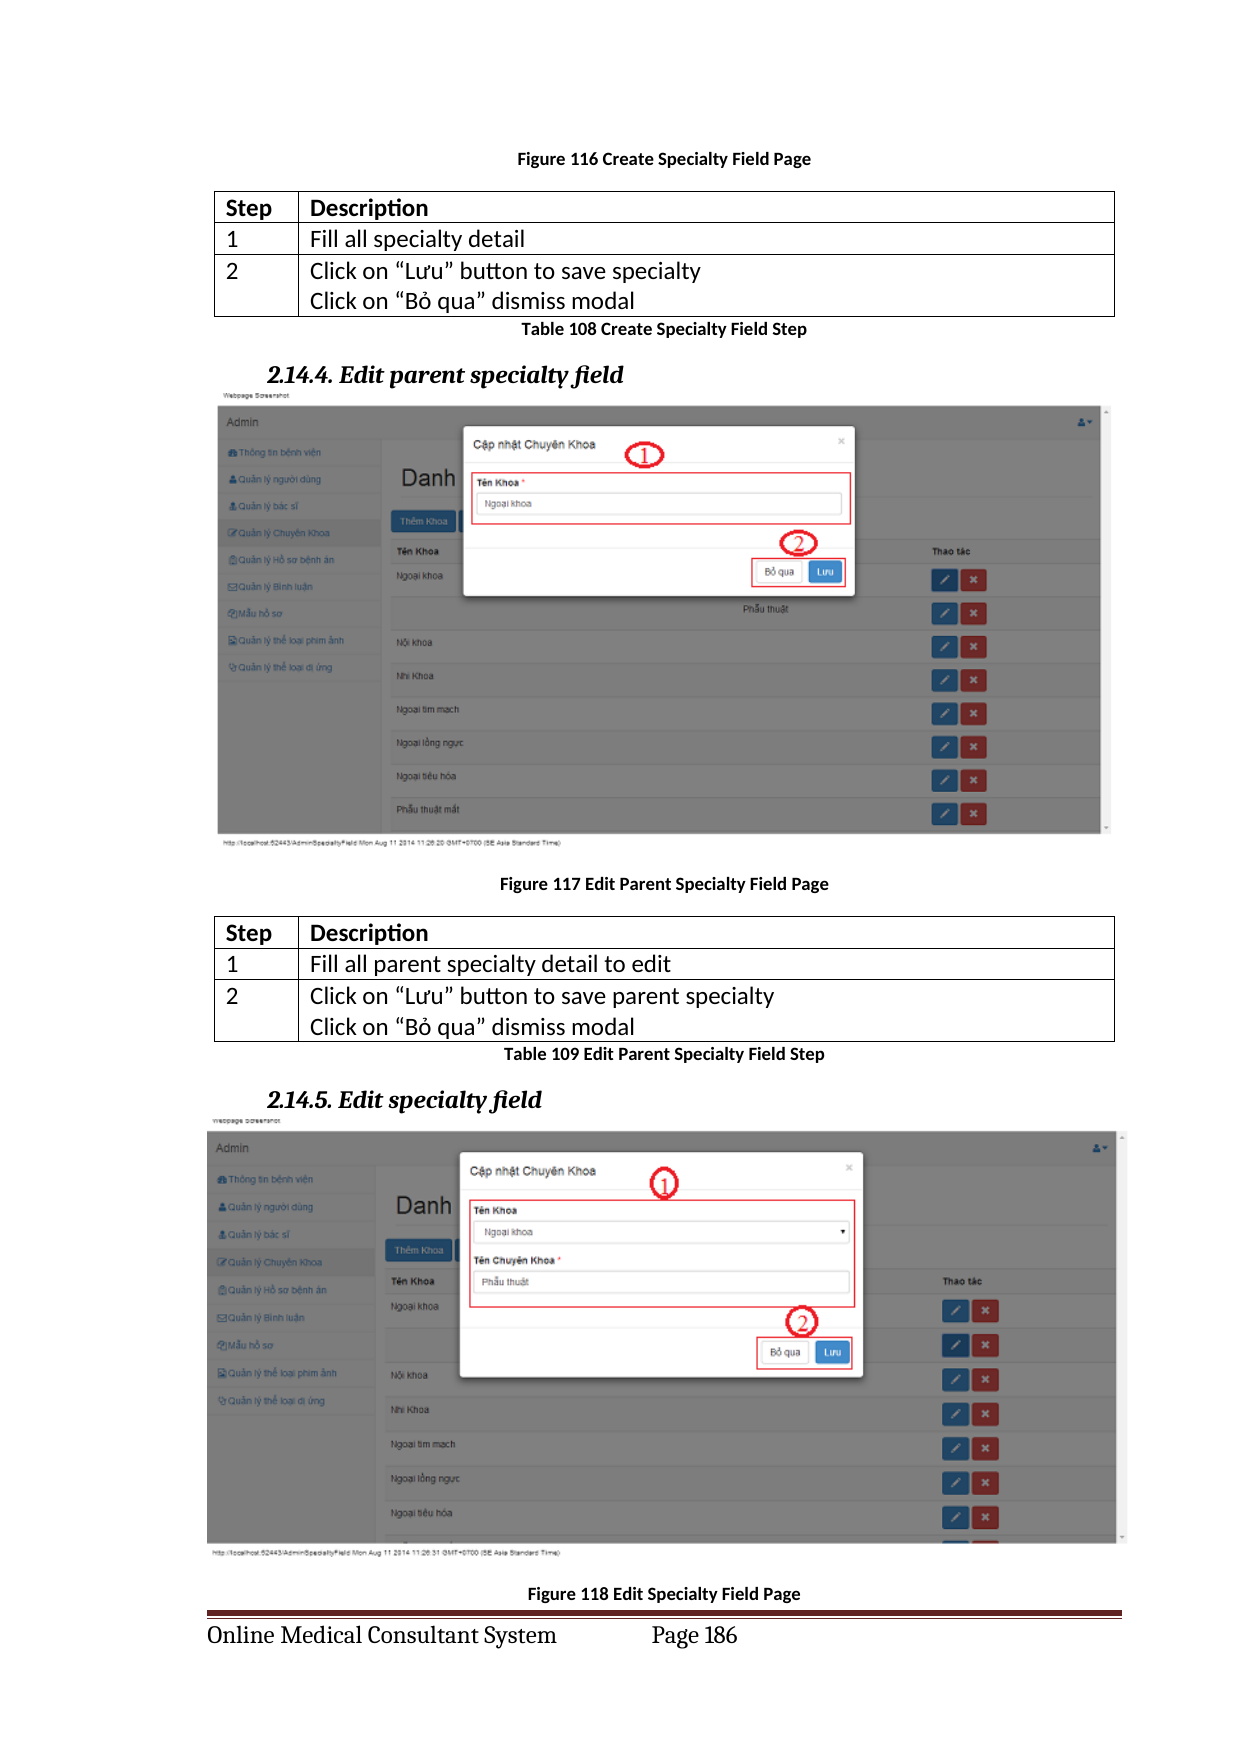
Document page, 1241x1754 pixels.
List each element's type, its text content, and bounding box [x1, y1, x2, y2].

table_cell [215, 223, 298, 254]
picture [207, 1119, 1128, 1557]
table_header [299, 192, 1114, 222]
picture [217, 393, 1112, 847]
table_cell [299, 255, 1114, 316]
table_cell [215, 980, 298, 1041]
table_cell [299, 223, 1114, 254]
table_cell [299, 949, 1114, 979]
subtitle Edit parent specialty field [267, 361, 1122, 389]
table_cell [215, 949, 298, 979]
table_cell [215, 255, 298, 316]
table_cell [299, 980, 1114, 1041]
subtitle Edit specialty field [267, 1086, 1122, 1115]
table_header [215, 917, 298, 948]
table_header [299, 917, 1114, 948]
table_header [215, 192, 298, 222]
